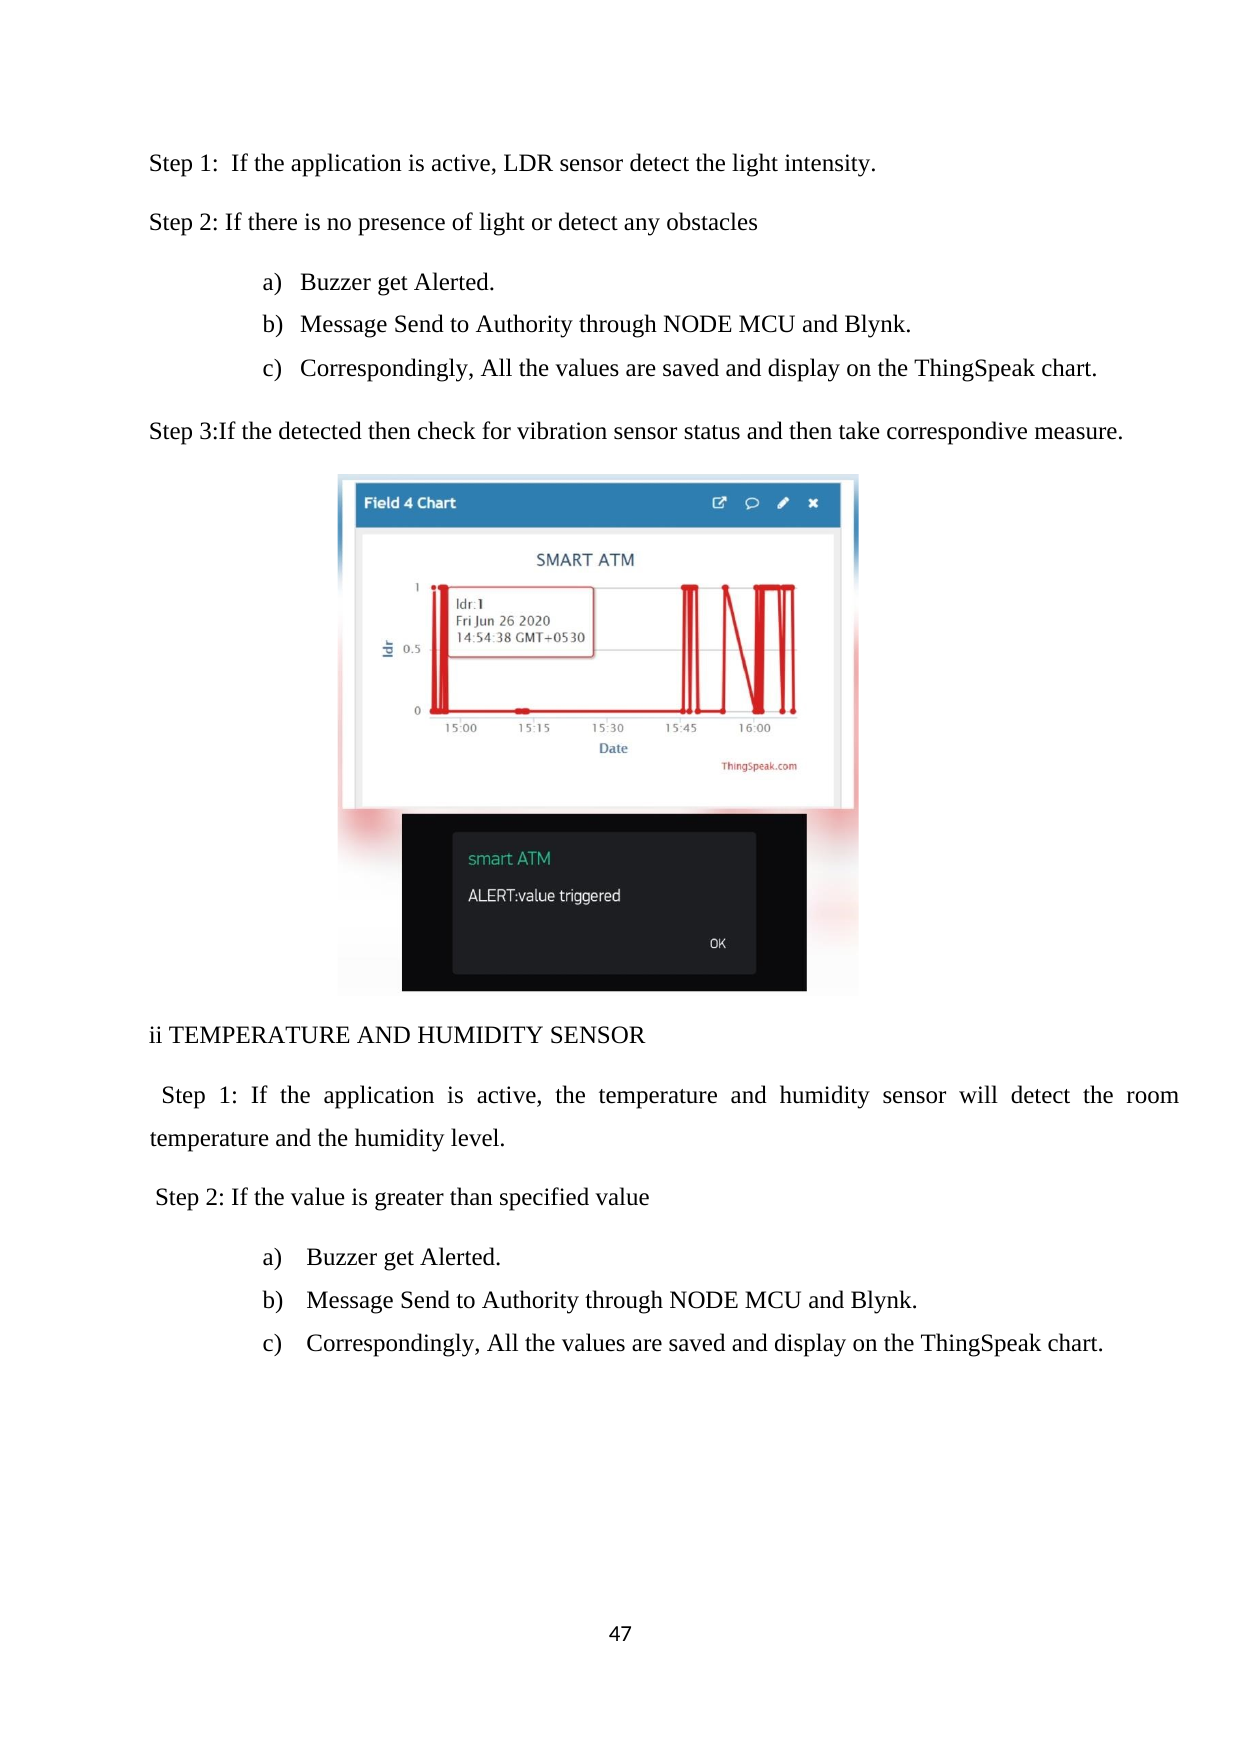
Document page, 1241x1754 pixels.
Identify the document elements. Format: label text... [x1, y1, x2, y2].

list Message Send to Authority through NODE MCU and Blynk. [262, 1285, 1181, 1313]
text Step 3:If the detected then check for vibration sensor status and then take correspondive measure. [148, 416, 1181, 445]
list Message Send to Authority through NODE MCU and Blynk. [262, 309, 1181, 338]
picture [337, 474, 859, 996]
list Correspondingly, All the values are saved and display on the ThingSpeak chart. [262, 353, 1181, 381]
text Step 1: If the application is active, LDR sensor detect the light intensity. [148, 148, 1181, 176]
list Buzzer get Alerted. [262, 267, 1181, 296]
list Buzzer get Alerted. [262, 1242, 1181, 1270]
text Step 2: If there is no presence of light or detect any obstacles [148, 207, 1181, 236]
list Correspondingly, All the values are saved and display on the ThingSpeak chart. [262, 1328, 1181, 1356]
text Step 1: If the application is active, the temperature and humidity sensor will detect the room temperature and the humidity level. [148, 1080, 1181, 1151]
text ii TEMPERATURE AND HUMIDITY SENSOR [148, 1021, 1181, 1049]
text Step 2: If the value is greater than specified value [148, 1182, 1181, 1211]
